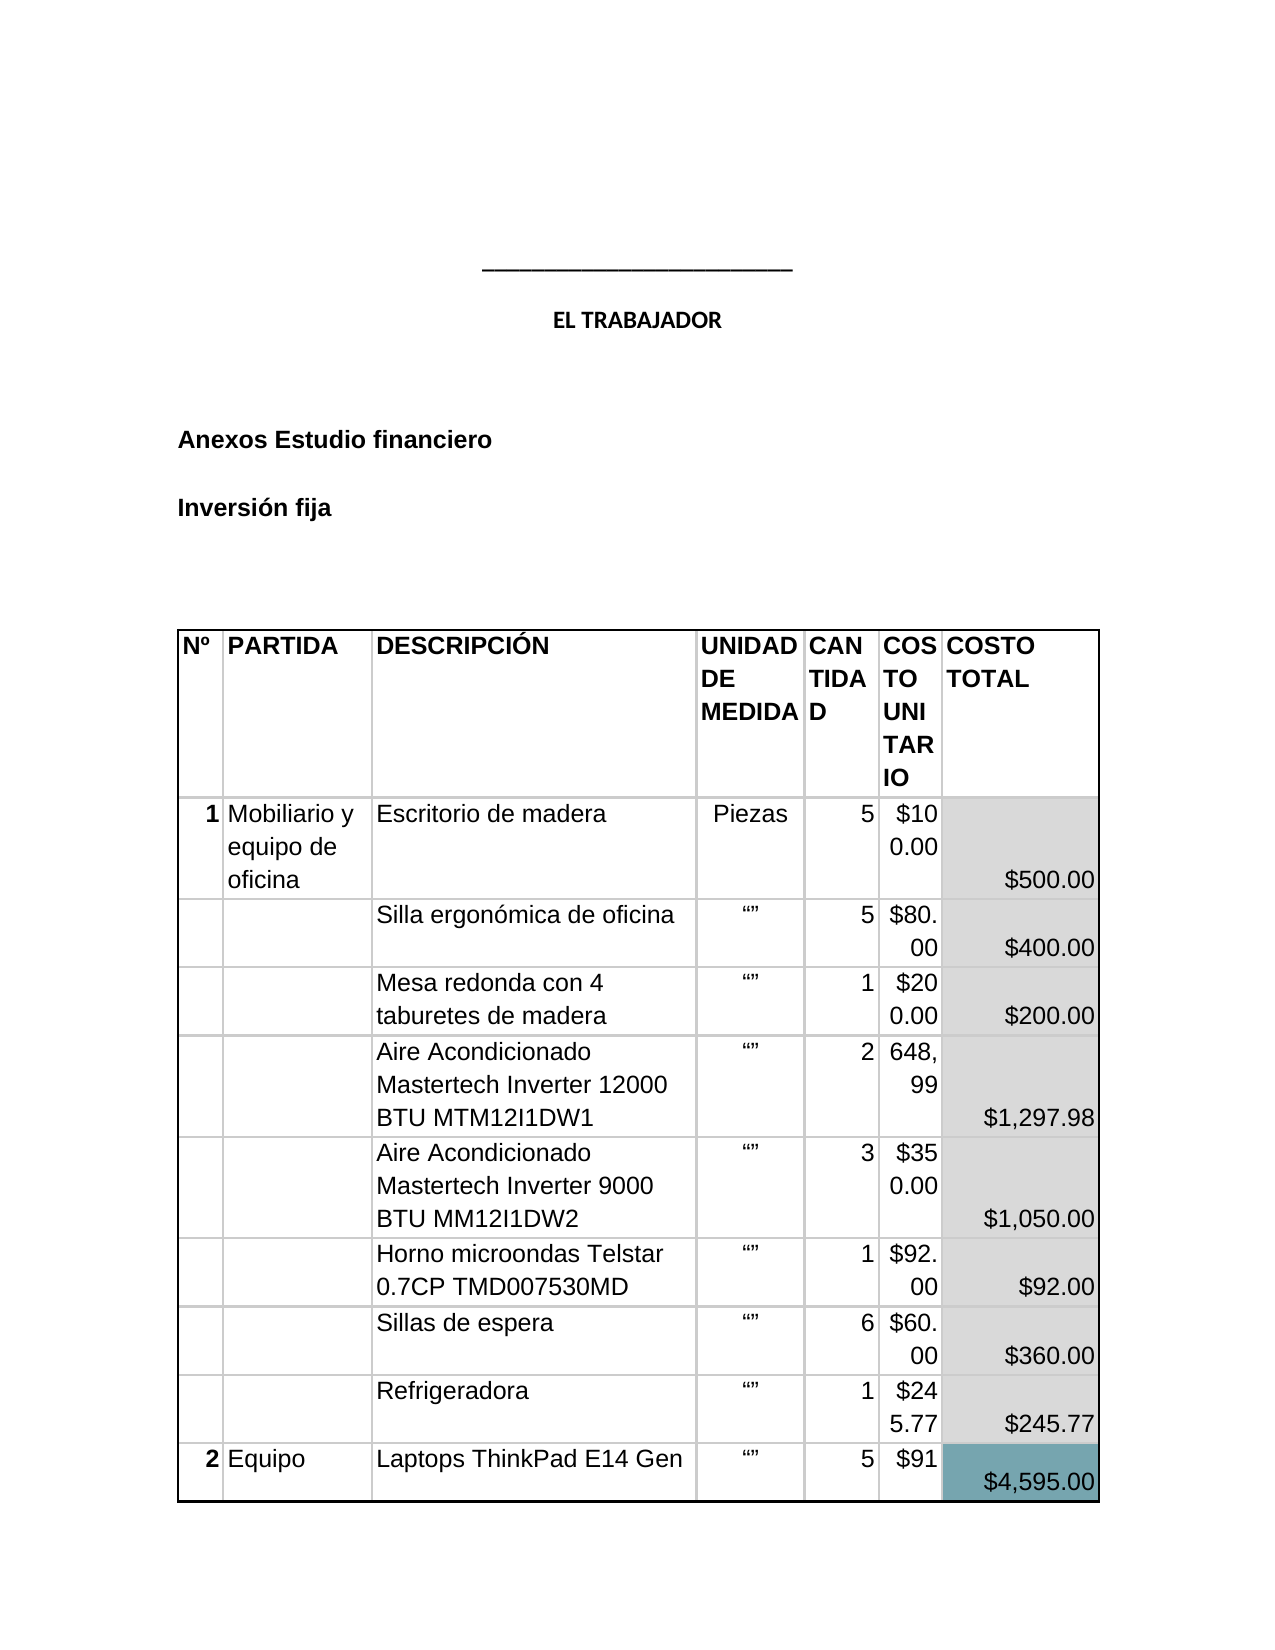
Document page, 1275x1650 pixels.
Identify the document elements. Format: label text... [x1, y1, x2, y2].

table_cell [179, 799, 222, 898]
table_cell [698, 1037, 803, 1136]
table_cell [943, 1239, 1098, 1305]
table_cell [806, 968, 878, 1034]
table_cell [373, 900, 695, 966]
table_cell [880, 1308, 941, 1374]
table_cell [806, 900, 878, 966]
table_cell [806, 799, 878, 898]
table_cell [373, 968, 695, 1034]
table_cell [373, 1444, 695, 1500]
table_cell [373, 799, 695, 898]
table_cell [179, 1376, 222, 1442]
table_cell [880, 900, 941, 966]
text Inversión fija [177, 493, 1098, 521]
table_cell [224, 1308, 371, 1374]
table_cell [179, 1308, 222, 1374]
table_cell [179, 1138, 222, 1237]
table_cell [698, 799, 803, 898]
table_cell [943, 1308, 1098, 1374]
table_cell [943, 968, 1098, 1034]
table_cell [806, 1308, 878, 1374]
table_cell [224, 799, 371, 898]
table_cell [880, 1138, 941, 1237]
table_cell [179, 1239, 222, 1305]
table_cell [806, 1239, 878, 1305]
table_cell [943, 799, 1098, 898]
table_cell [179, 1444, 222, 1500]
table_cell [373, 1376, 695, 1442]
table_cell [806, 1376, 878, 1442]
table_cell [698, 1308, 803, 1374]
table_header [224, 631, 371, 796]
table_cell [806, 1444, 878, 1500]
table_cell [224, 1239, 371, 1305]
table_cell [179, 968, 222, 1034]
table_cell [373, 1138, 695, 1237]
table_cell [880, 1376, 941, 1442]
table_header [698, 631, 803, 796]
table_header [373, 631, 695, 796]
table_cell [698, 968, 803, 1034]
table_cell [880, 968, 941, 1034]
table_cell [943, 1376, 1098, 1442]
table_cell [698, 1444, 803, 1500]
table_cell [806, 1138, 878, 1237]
text _________________________ [177, 244, 1098, 275]
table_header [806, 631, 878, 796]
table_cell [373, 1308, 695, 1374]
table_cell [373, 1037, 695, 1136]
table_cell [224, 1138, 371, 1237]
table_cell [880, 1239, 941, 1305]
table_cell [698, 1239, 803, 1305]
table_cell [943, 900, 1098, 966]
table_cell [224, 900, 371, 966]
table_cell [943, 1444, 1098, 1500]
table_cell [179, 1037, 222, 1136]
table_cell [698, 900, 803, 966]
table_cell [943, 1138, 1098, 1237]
text Anexos Estudio financiero [177, 424, 1098, 453]
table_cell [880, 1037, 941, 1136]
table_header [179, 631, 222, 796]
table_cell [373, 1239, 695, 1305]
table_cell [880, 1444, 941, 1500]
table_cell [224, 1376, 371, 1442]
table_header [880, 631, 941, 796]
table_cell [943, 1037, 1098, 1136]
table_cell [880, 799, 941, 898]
text EL TRABAJADOR [177, 304, 1098, 335]
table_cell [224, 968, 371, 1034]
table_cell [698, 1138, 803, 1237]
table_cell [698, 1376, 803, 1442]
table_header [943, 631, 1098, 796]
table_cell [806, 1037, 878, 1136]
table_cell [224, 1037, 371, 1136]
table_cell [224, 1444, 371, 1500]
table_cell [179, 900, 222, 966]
